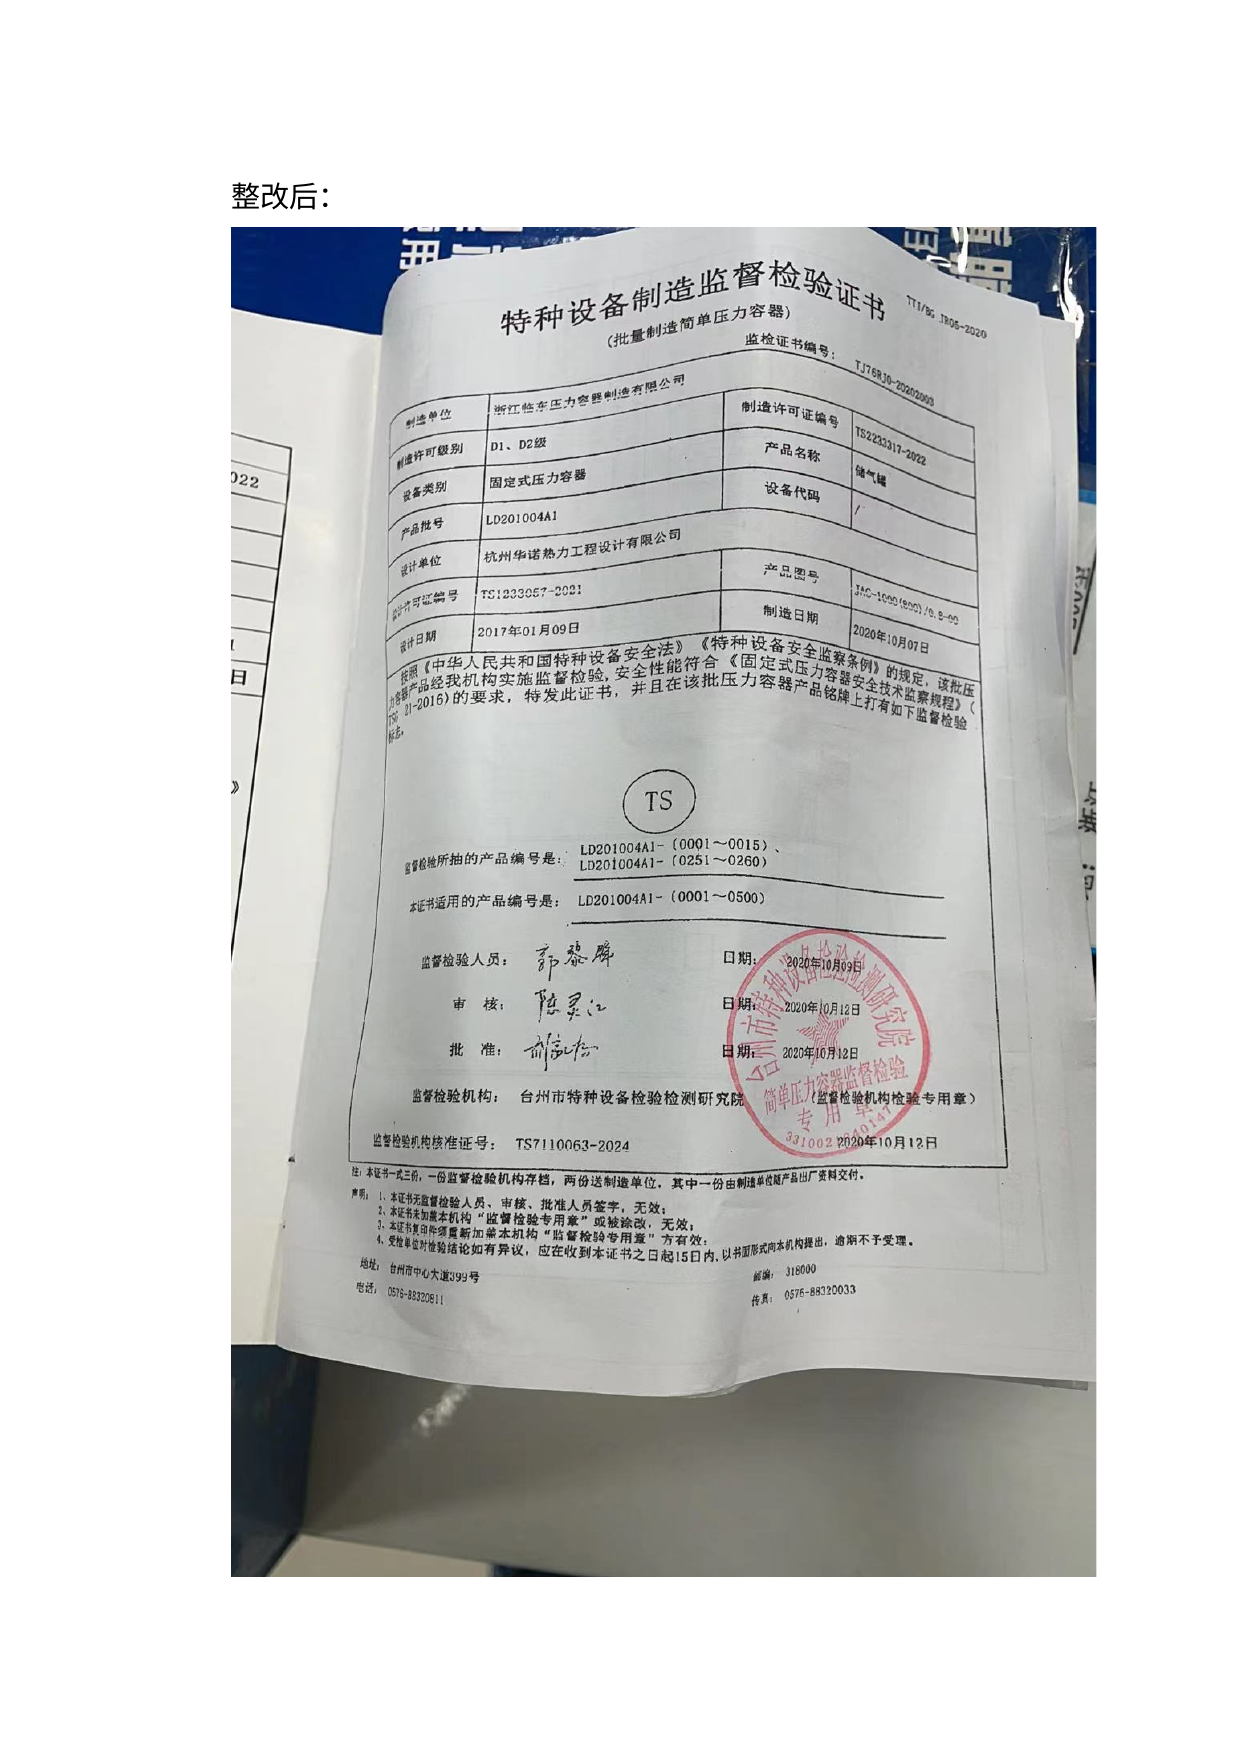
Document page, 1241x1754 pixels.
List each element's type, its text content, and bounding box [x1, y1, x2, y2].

picture [231, 227, 1097, 1577]
text 整改后： [187, 162, 1053, 227]
